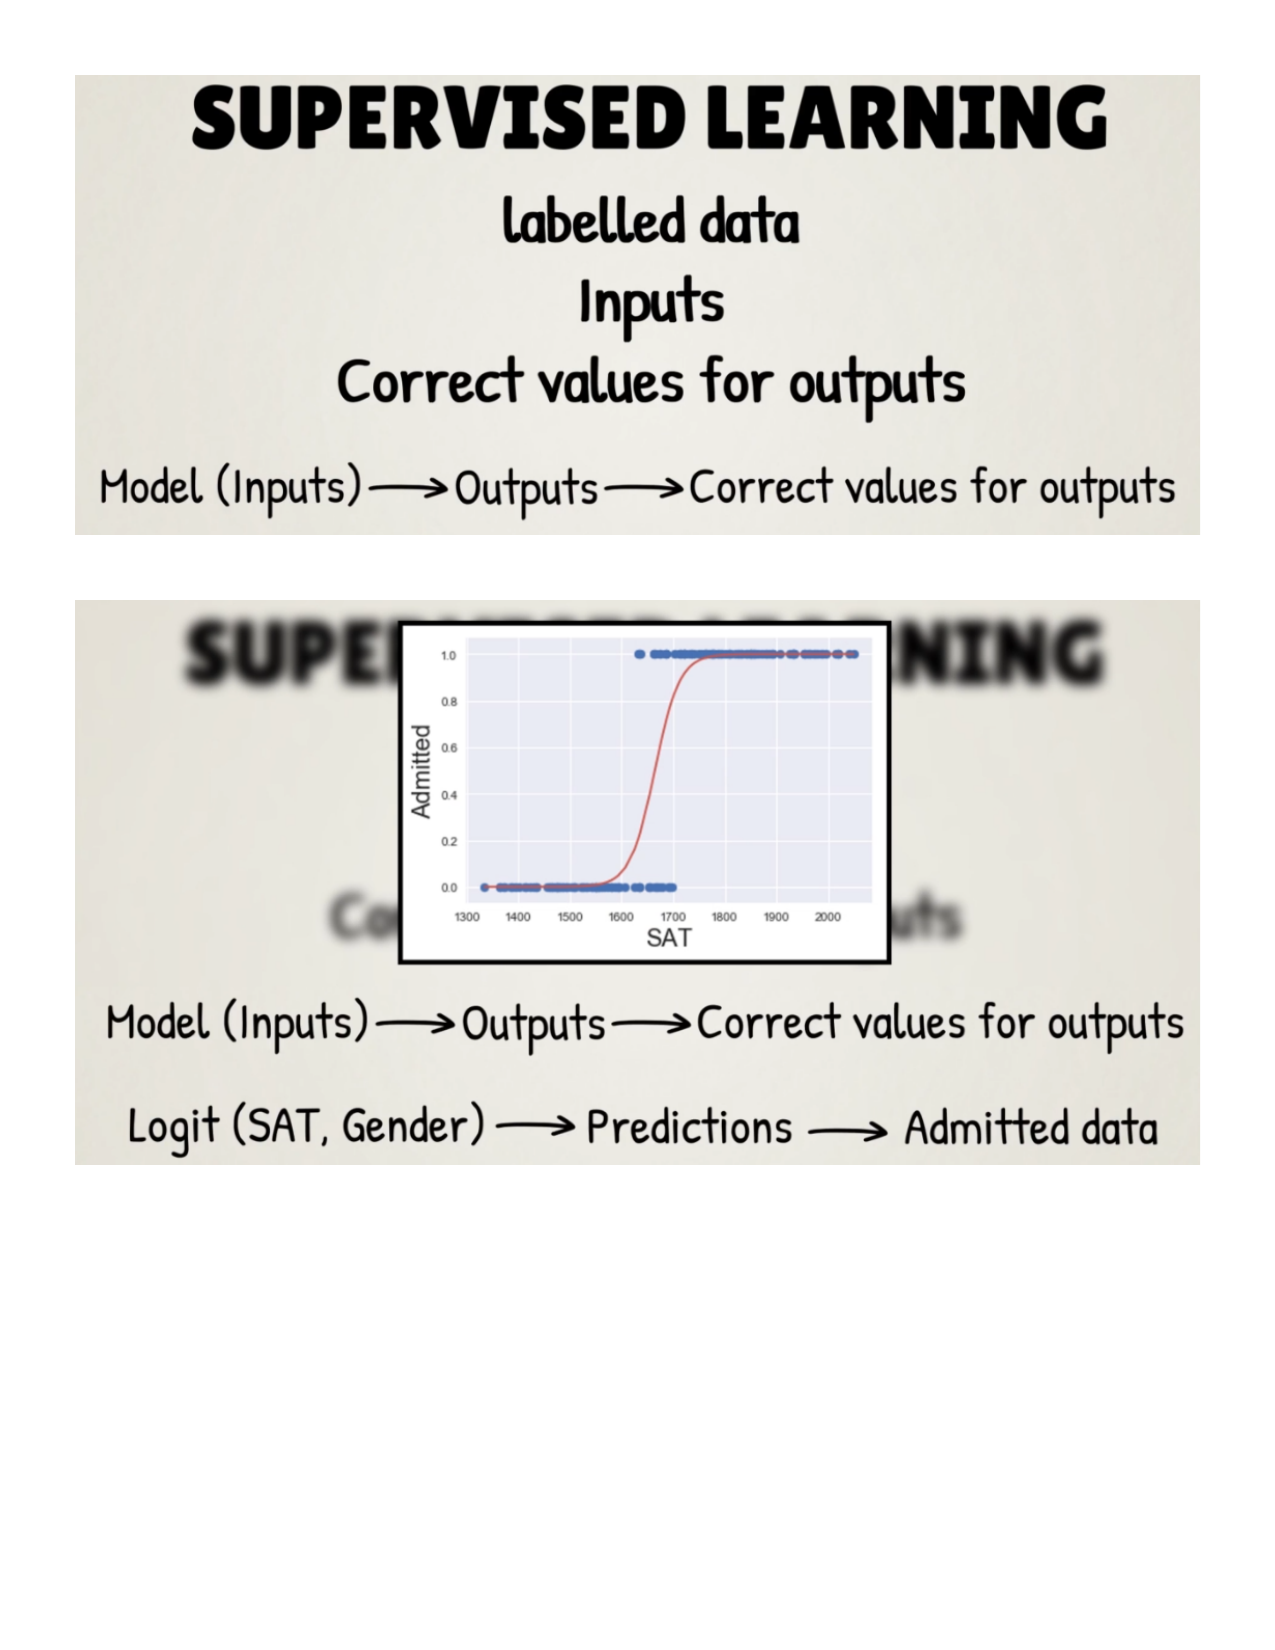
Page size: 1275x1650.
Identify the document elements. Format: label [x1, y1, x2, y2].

picture [75, 75, 1200, 535]
picture [75, 600, 1200, 1165]
